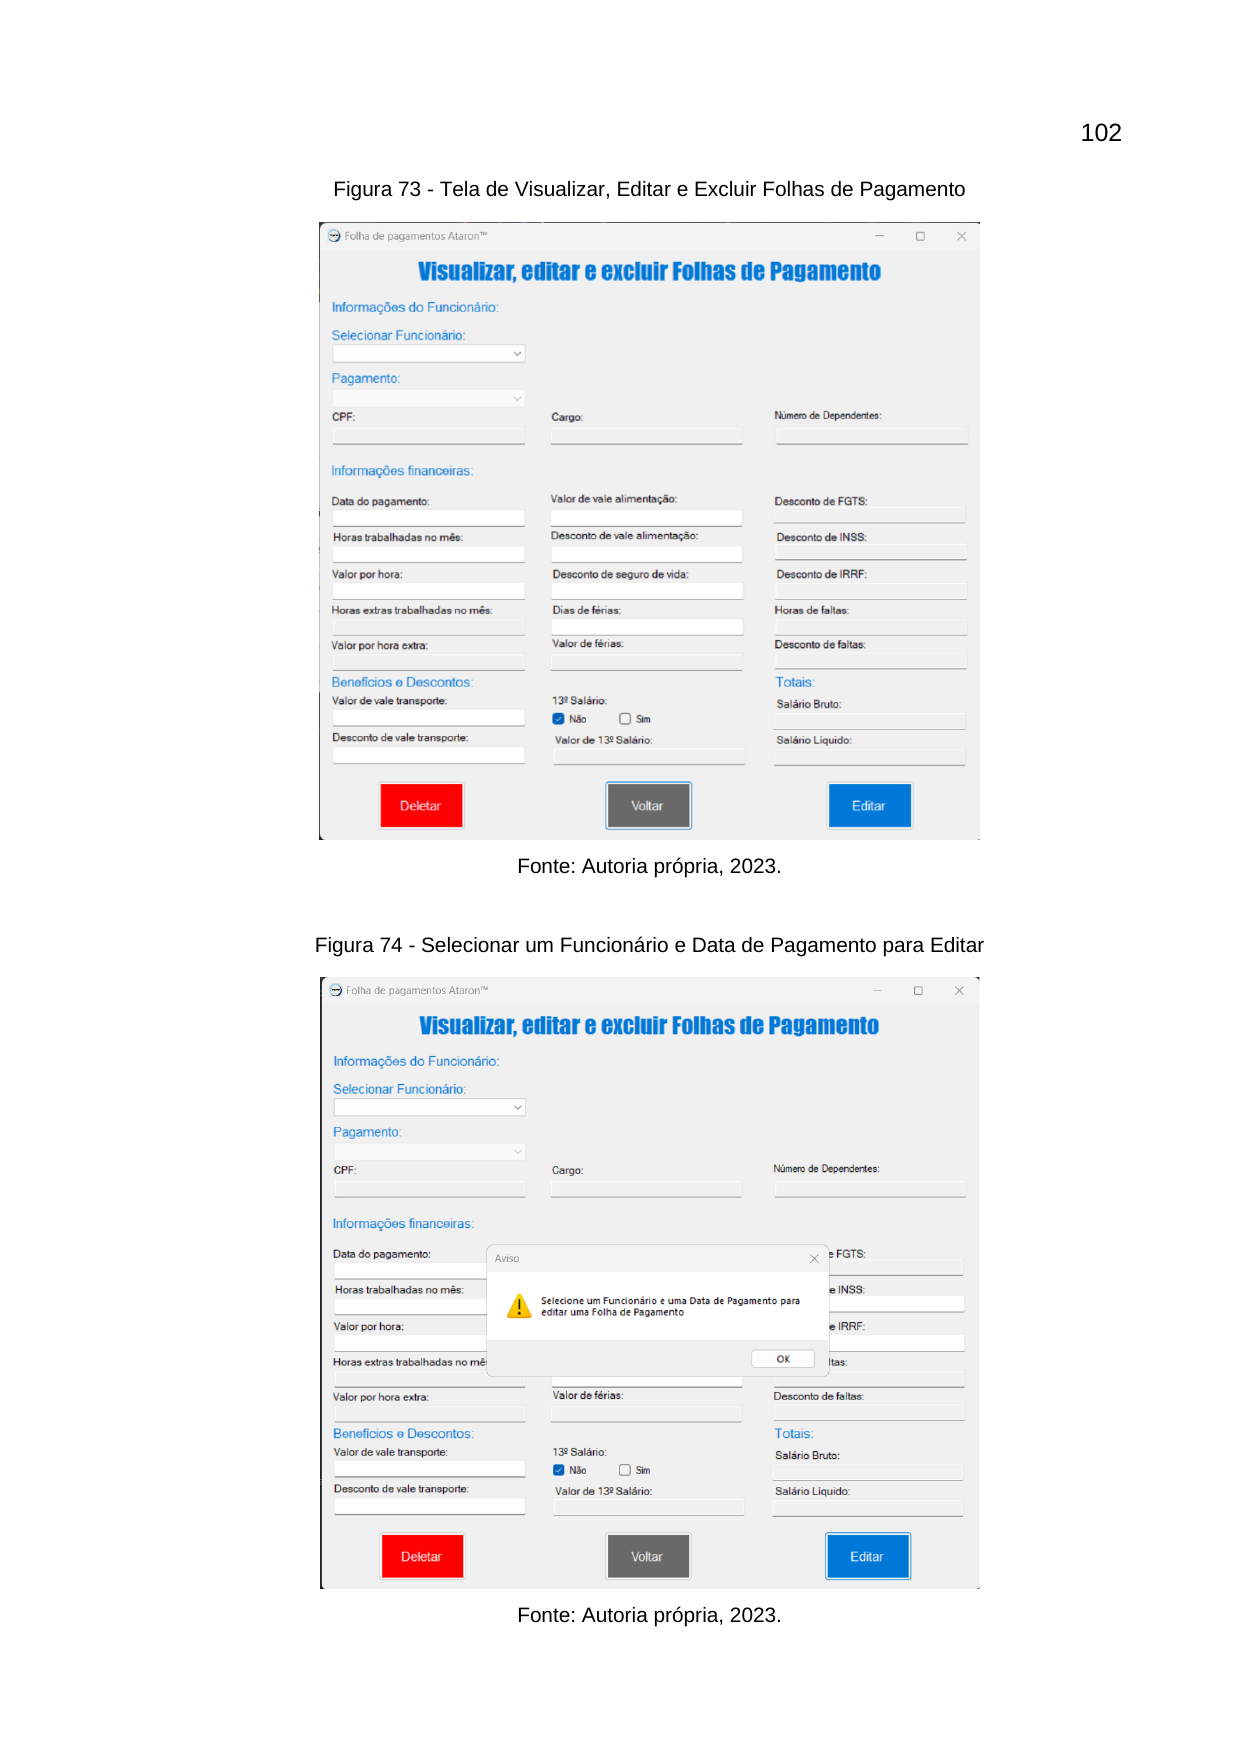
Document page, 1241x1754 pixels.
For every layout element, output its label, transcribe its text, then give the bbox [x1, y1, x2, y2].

text Fonte: Autoria própria, 2023. [177, 1603, 1122, 1627]
picture [320, 977, 980, 1589]
text Fonte: Autoria própria, 2023. [177, 854, 1122, 878]
picture [319, 222, 980, 840]
